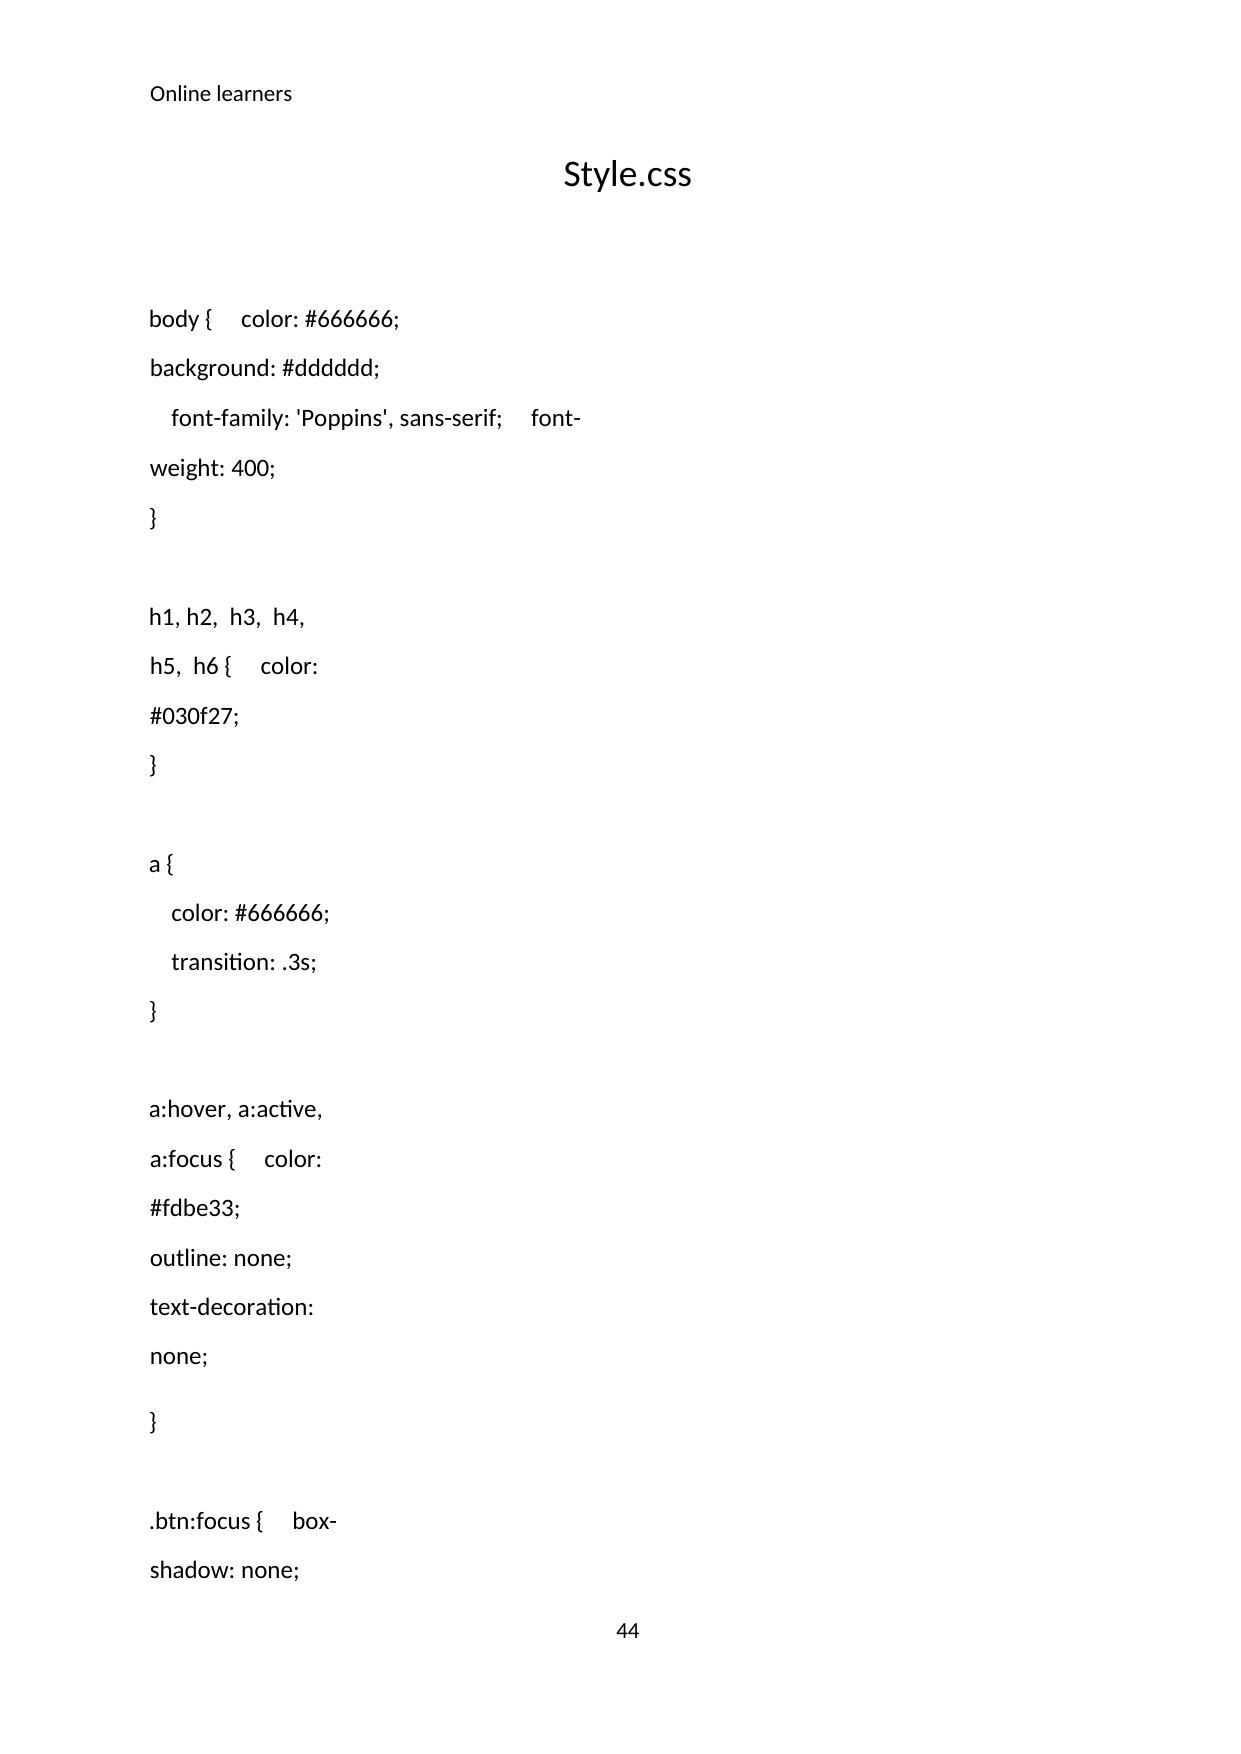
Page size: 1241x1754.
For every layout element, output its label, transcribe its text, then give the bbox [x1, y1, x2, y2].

text } [148, 502, 1106, 533]
subtitle Style.css [120, 150, 692, 196]
text transition: .3s; [148, 946, 1106, 977]
text } [148, 1406, 1106, 1437]
text font-family: 'Poppins', sans-serif; font-weight: 400; [148, 402, 636, 483]
text h1, h2, h3, h4, h5, h6 { color: #030f27; [148, 601, 327, 730]
text color: #666666; [148, 897, 1106, 928]
text } [148, 995, 1106, 1026]
text body { color: #666666; background: #dddddd; [148, 303, 403, 383]
text a:hover, a:active, a:focus { color: #fdbe33; outline: none; text-decoration: none; [148, 1093, 327, 1371]
text .btn:focus { box-shadow: none; [148, 1505, 402, 1585]
text } [148, 750, 1106, 780]
text a { [148, 848, 1106, 878]
